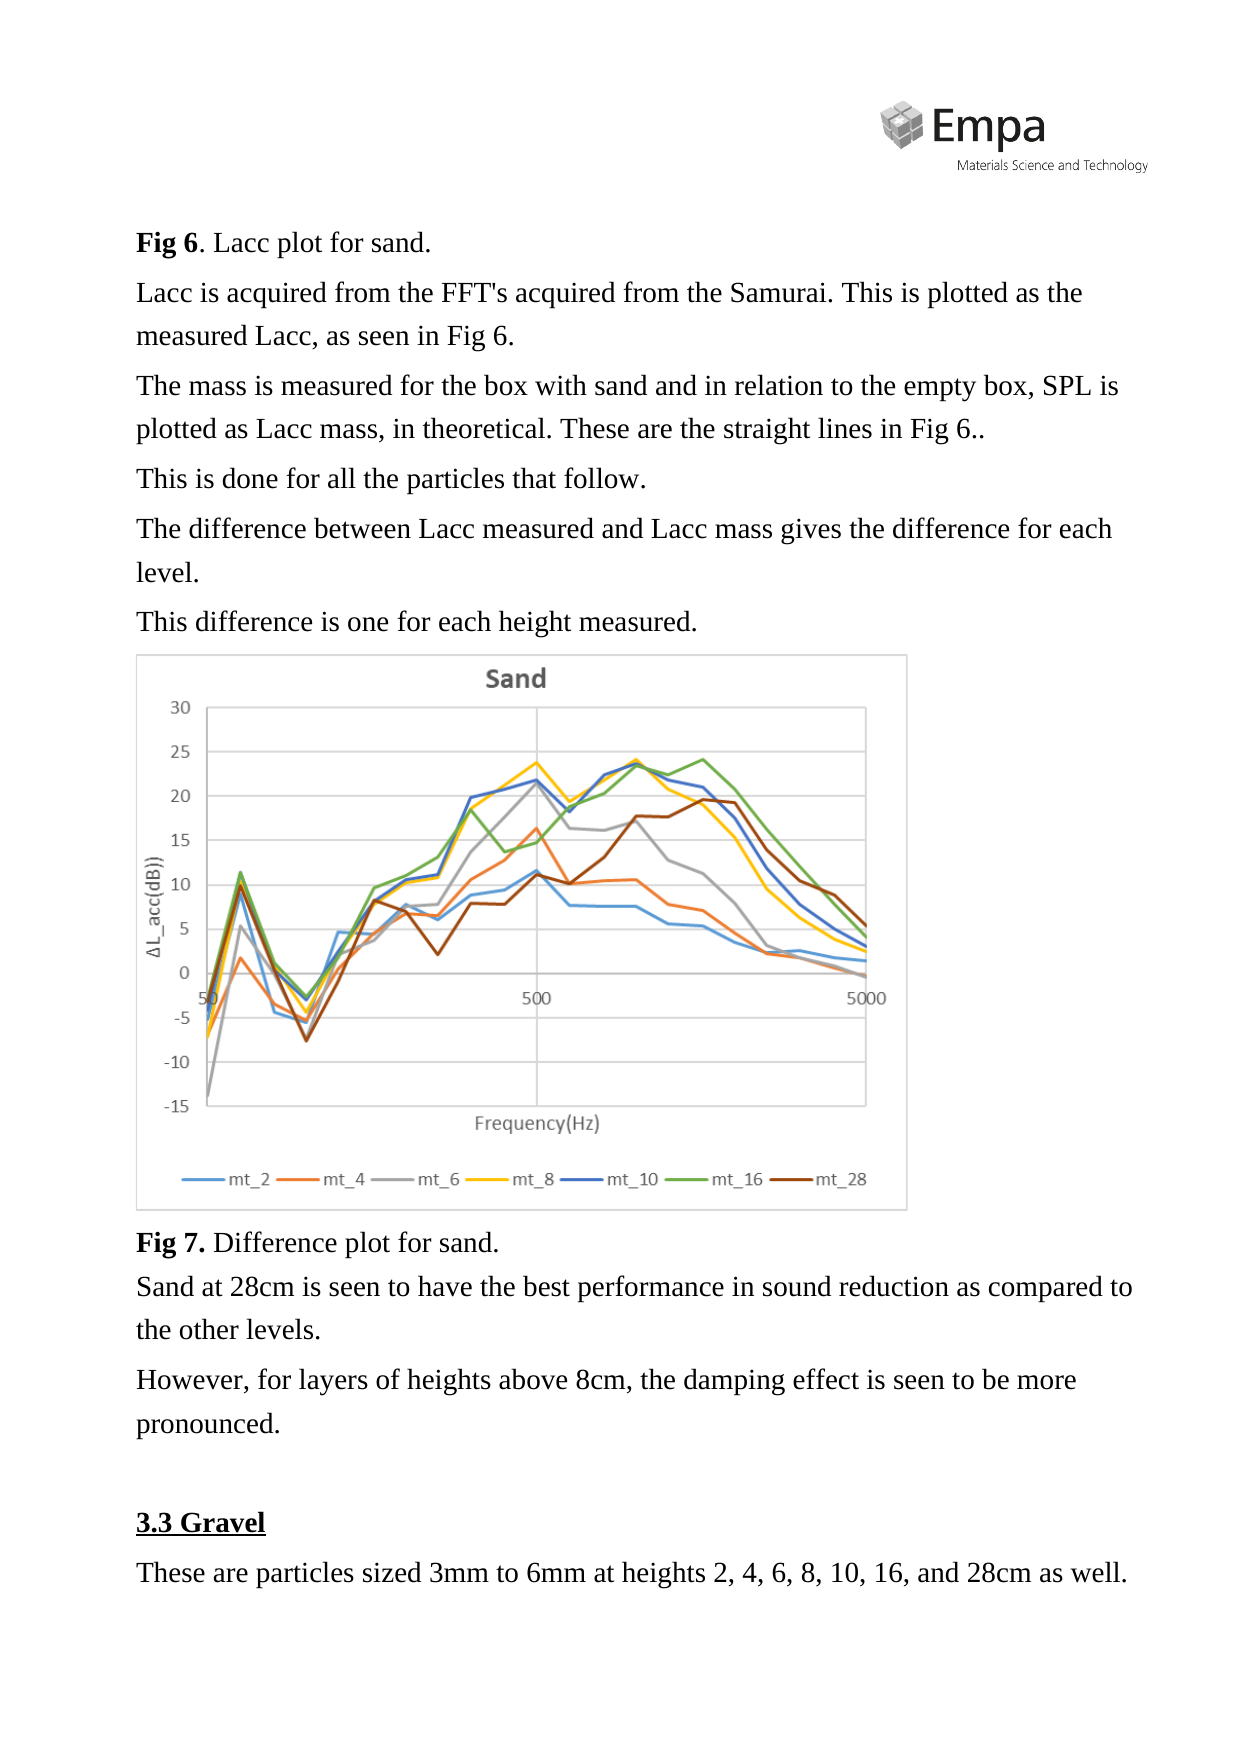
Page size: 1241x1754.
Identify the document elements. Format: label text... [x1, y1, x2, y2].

text The mass is measured for the box with sand and in relation to the empty box, SPL is plotted as Lacc mass, in theoretical. These are the straight lines in Fig 6.. [136, 368, 1140, 445]
text The difference between Lacc measured and Lacc mass gives the difference for each level. [136, 511, 1140, 588]
picture [880, 101, 1148, 173]
text However, for layers of heights above 8cm, the damping effect is seen to be more pronounced. [136, 1362, 1140, 1439]
picture [135, 654, 908, 1211]
text 3.3 Gravel [136, 1505, 1140, 1539]
text Lacc is acquired from the FFT's acquired from the Samurai. This is plotted as the measured Lacc, as seen in Fig 6. [136, 275, 1140, 352]
text Fig 7. Difference plot for sand. Sand at 28cm is seen to have the best performance in sound reduction as compared to the other levels. [136, 1225, 1140, 1346]
text Fig 6. Lacc plot for sand. [136, 225, 1140, 258]
text This is done for all the particles that follow. [136, 461, 1140, 495]
text These are particles sized 3mm to 6mm at heights 2, 4, 6, 8, 10, 16, and 28cm as well. [136, 1555, 1140, 1589]
text This difference is one for each height measured. [136, 604, 1140, 638]
